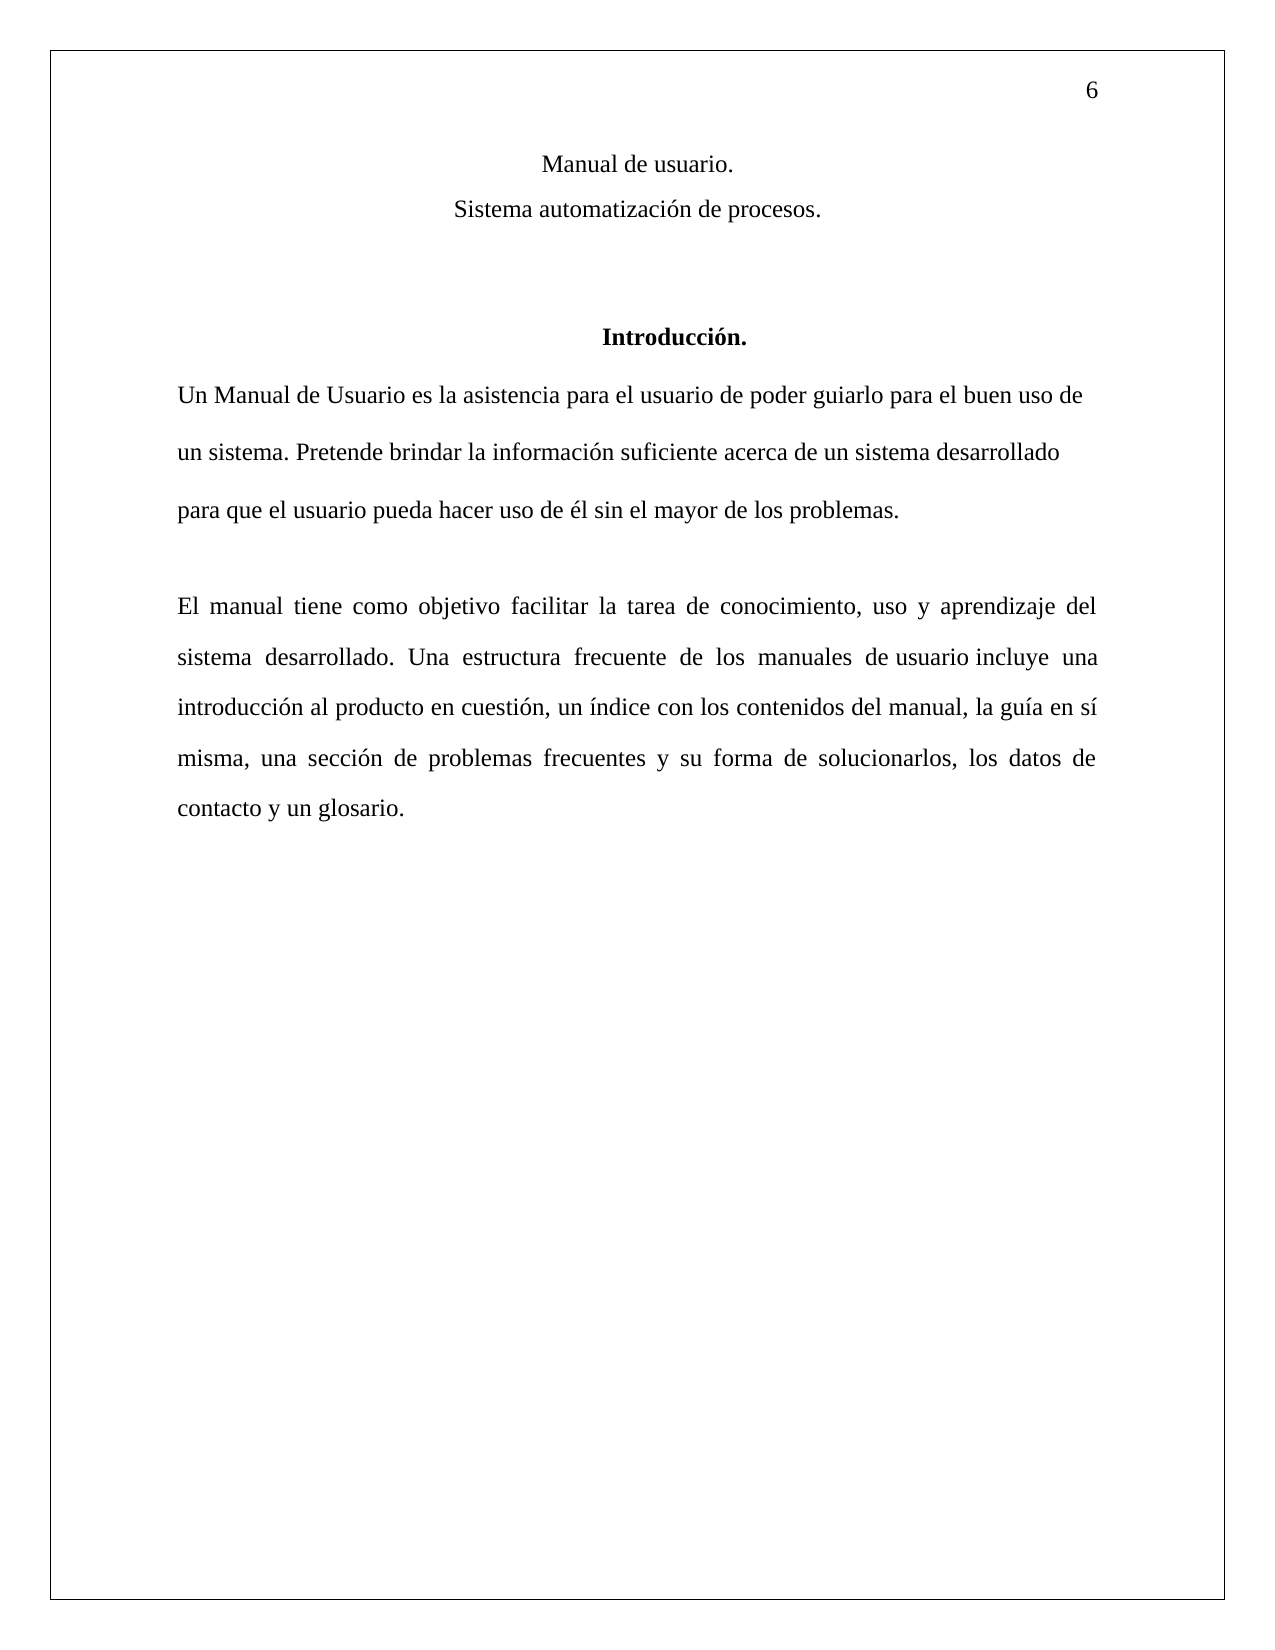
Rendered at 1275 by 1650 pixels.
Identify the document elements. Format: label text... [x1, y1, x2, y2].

text Un Manual de Usuario es la asistencia para el usuario de poder guiarlo para el buen uso de un sistema. Pretende brindar la información suficiente acerca de un sistema desarrollado para que el usuario pueda hacer uso de él sin el mayor de los problemas. [177, 380, 1098, 524]
text El manual tiene como objetivo facilitar la tarea de conocimiento, uso y aprendizaje del sistema desarrollado. Una estructura frecuente de los manuales de usuario incluye una introducción al producto en cuestión, un índice con los contenidos del manual, la guía en sí misma, una sección de problemas frecuentes y su forma de solucionarlos, los datos de contacto y un glosario. [177, 569, 1098, 822]
subtitle Introducción. [177, 322, 1098, 351]
